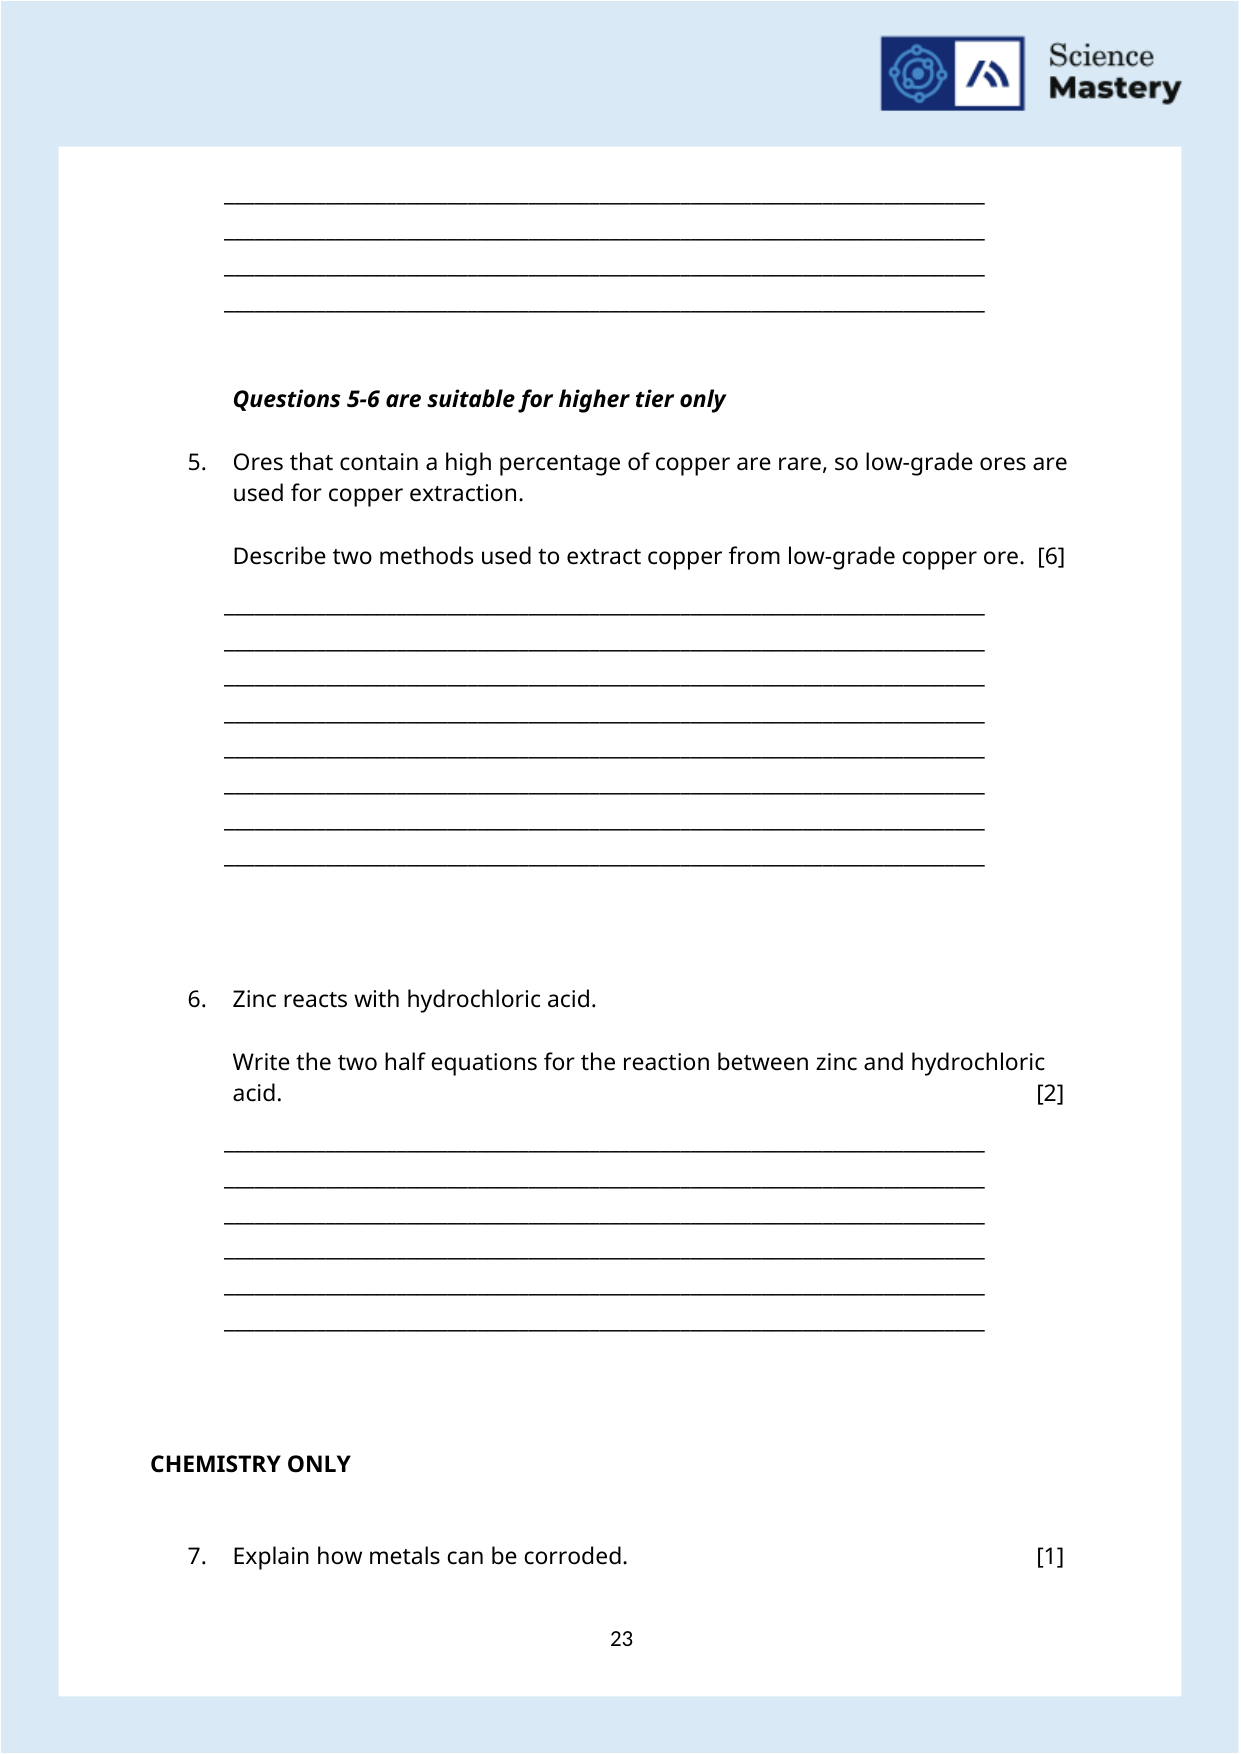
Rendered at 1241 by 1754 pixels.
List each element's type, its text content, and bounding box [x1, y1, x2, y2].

text ___________________________________________________________________________ [224, 1124, 1093, 1156]
text ___________________________________________________________________________ [224, 588, 1093, 619]
text ___________________________________________________________________________ [224, 695, 1093, 727]
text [224, 177, 1093, 208]
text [224, 1268, 1093, 1299]
text ___________________________________________________________________________ [224, 1232, 1093, 1264]
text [224, 1304, 1093, 1336]
text ___________________________________________________________________________ [224, 1161, 1093, 1192]
list Explain how metals can be corroded. [1] [187, 1540, 1096, 1571]
text ___________________________________________________________________________ [224, 803, 1093, 834]
text ___________________________________________________________________________ [224, 623, 1093, 655]
list Write the two half equations for the reaction between zinc and hydrochloric acid. [2] [232, 1045, 1093, 1108]
text ___________________________________________________________________________ [224, 1196, 1093, 1228]
text ___________________________________________________________________________ [224, 731, 1093, 763]
list Zinc reacts with hydrochloric acid. [187, 983, 1093, 1014]
text ___________________________________________________________________________ [224, 767, 1093, 798]
text CHEMISTRY ONLY [150, 1448, 1034, 1479]
text ___________________________________________________________________________ [224, 285, 1093, 316]
text ___________________________________________________________________________ [224, 839, 1093, 870]
text Questions 5-6 are suitable for higher tier only [232, 383, 1034, 415]
text ___________________________________________________________________________ [224, 659, 1093, 691]
list Describe two methods used to extract copper from low-grade copper ore. [6] [232, 540, 1169, 571]
list Ores that contain a high percentage of copper are rare, so low-grade ores are used for copper extraction. [187, 446, 1093, 508]
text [224, 213, 1093, 244]
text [224, 249, 1093, 280]
